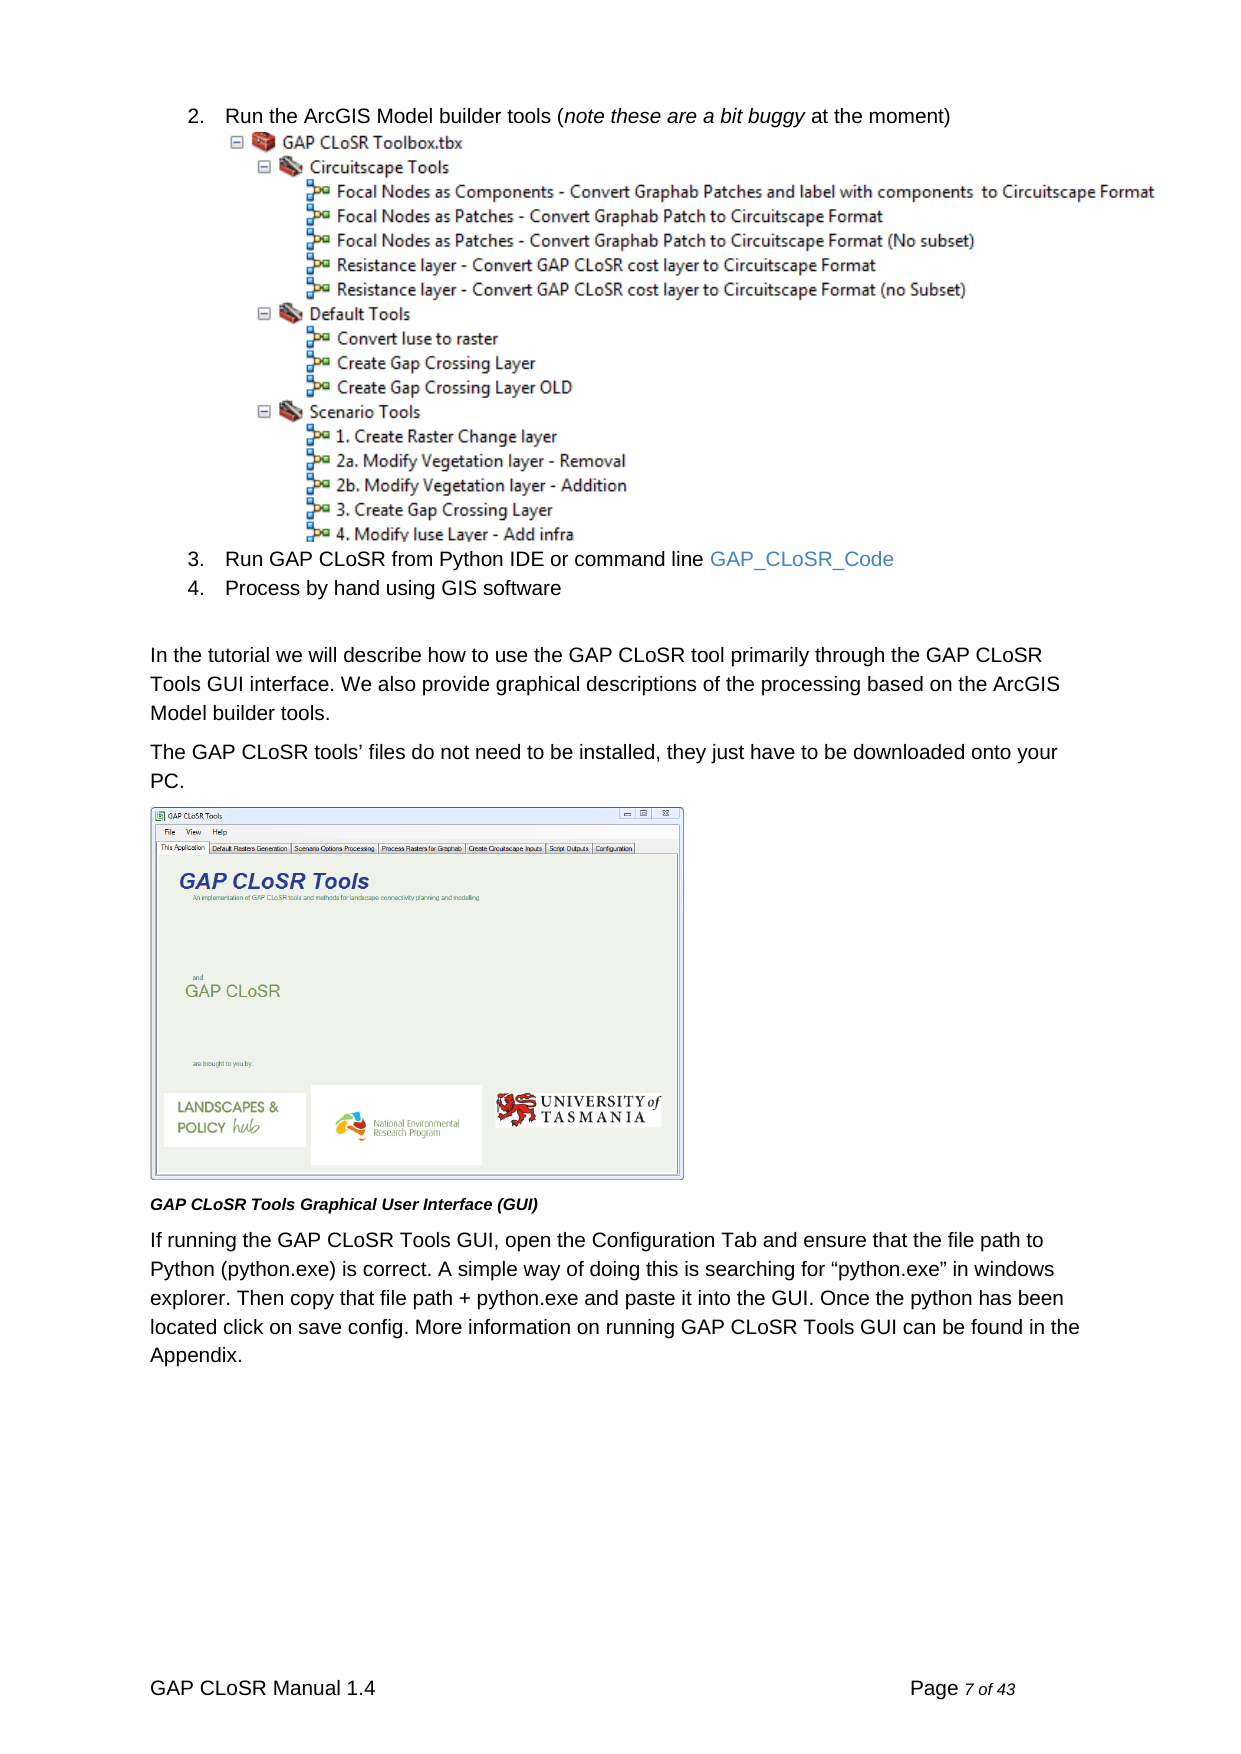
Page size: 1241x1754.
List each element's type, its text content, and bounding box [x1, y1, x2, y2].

text GAP CLoSR Tools Graphical User Interface (GUI) [150, 1195, 1090, 1214]
list Run GAP CLoSR from Python IDE or command line GAP_CLoSR_Code [187, 547, 1090, 571]
picture [225, 132, 1166, 542]
text The GAP CLoSR tools’ files do not need to be installed, they just have to be downloaded onto your PC. [150, 740, 1090, 793]
list Process by hand using GIS software [187, 575, 1090, 599]
text If running the GAP CLoSR Tools GUI, open the Configuration Tab and ensure that the file path to Python (python.exe) is correct. A simple way of doing this is searching for “python.exe” in windows explorer. Then copy that file path + python.exe and paste it into the GUI. Once the python has been located click on save config. More information on running GAP CLoSR Tools GUI can be found in the Appendix. [150, 1228, 1090, 1367]
picture [150, 807, 684, 1180]
text In the tutorial we will describe how to use the GAP CLoSR tool primarily through the GAP CLoSR Tools GUI interface. We also provide graphical descriptions of the processing based on the ArcGIS Model builder tools. [150, 643, 1090, 725]
